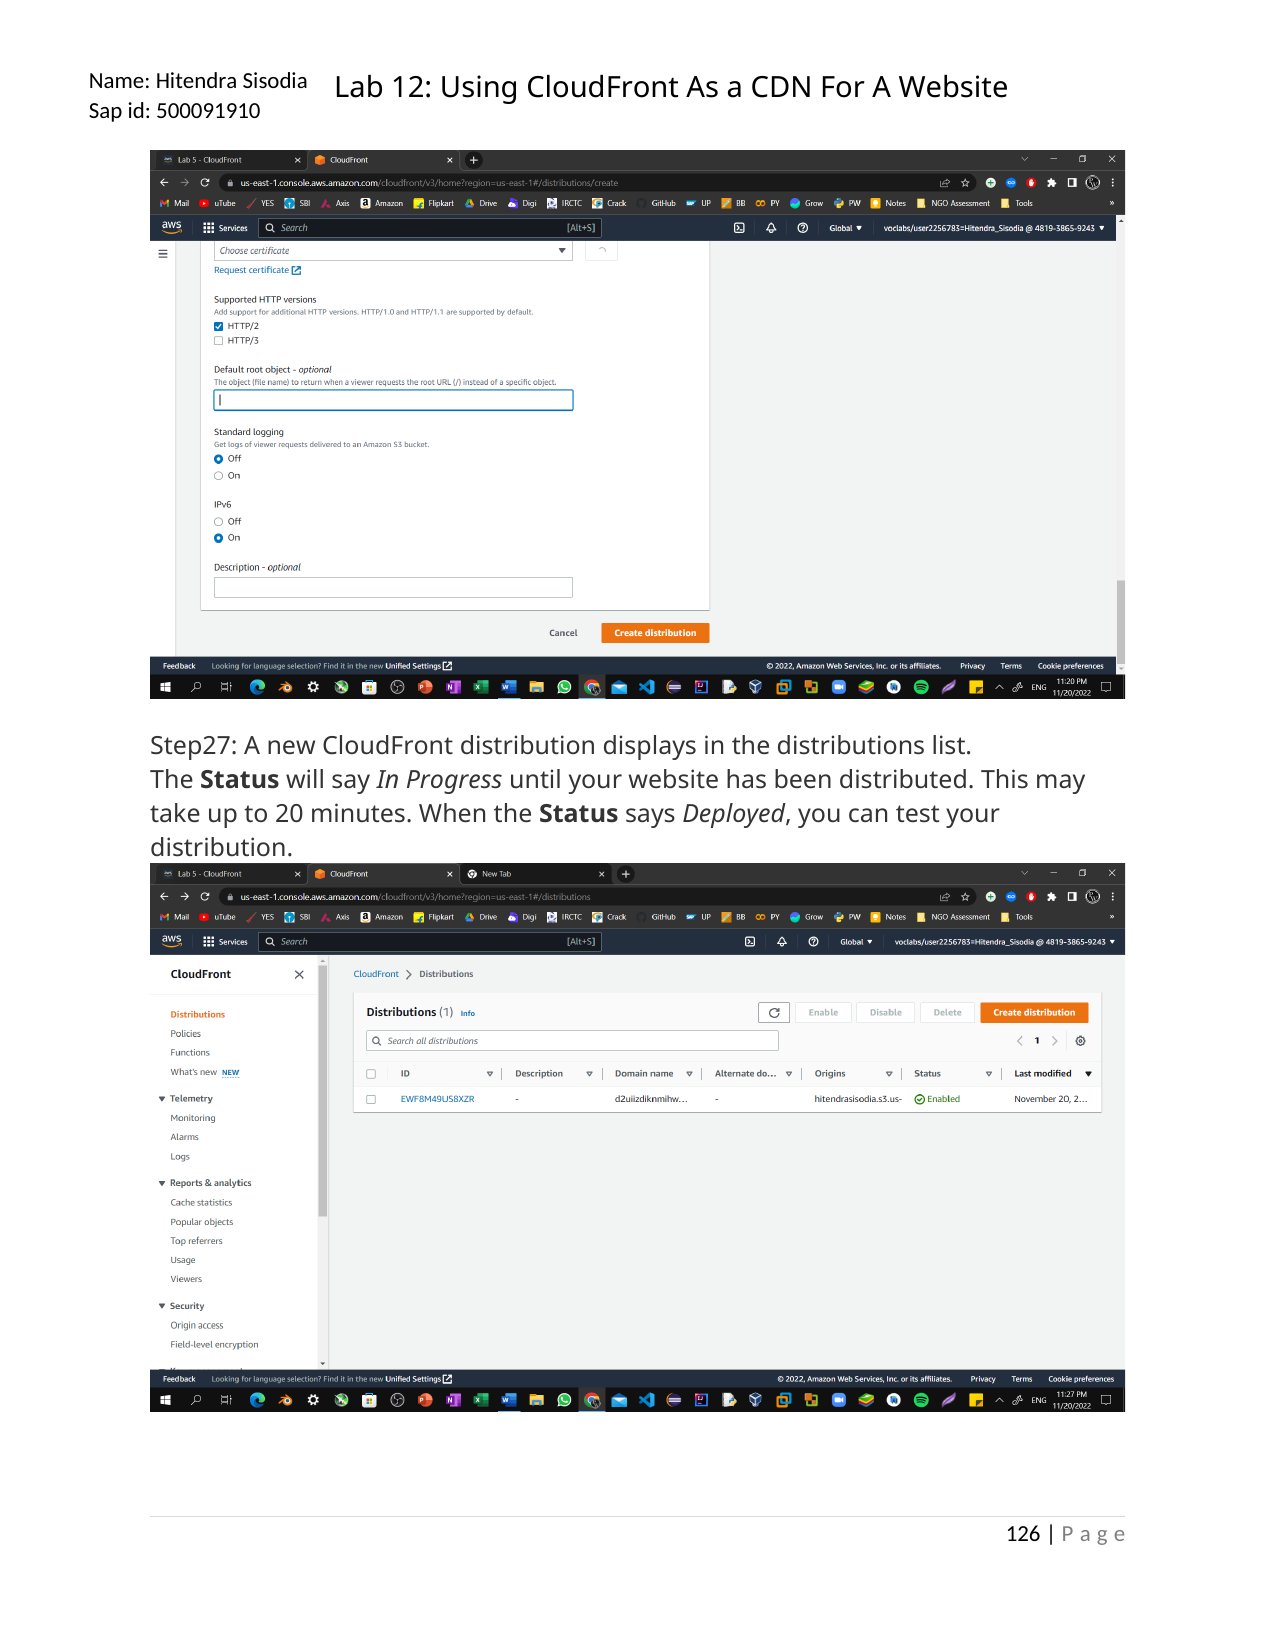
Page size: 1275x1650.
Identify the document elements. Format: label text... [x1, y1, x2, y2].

text Step27: A new CloudFront distribution displays in the distributions list. The Status will say In Progress until your website has been distributed. This may take up to 20 minutes. When the Status says Deployed, you can test your distribution. [150, 727, 1125, 863]
